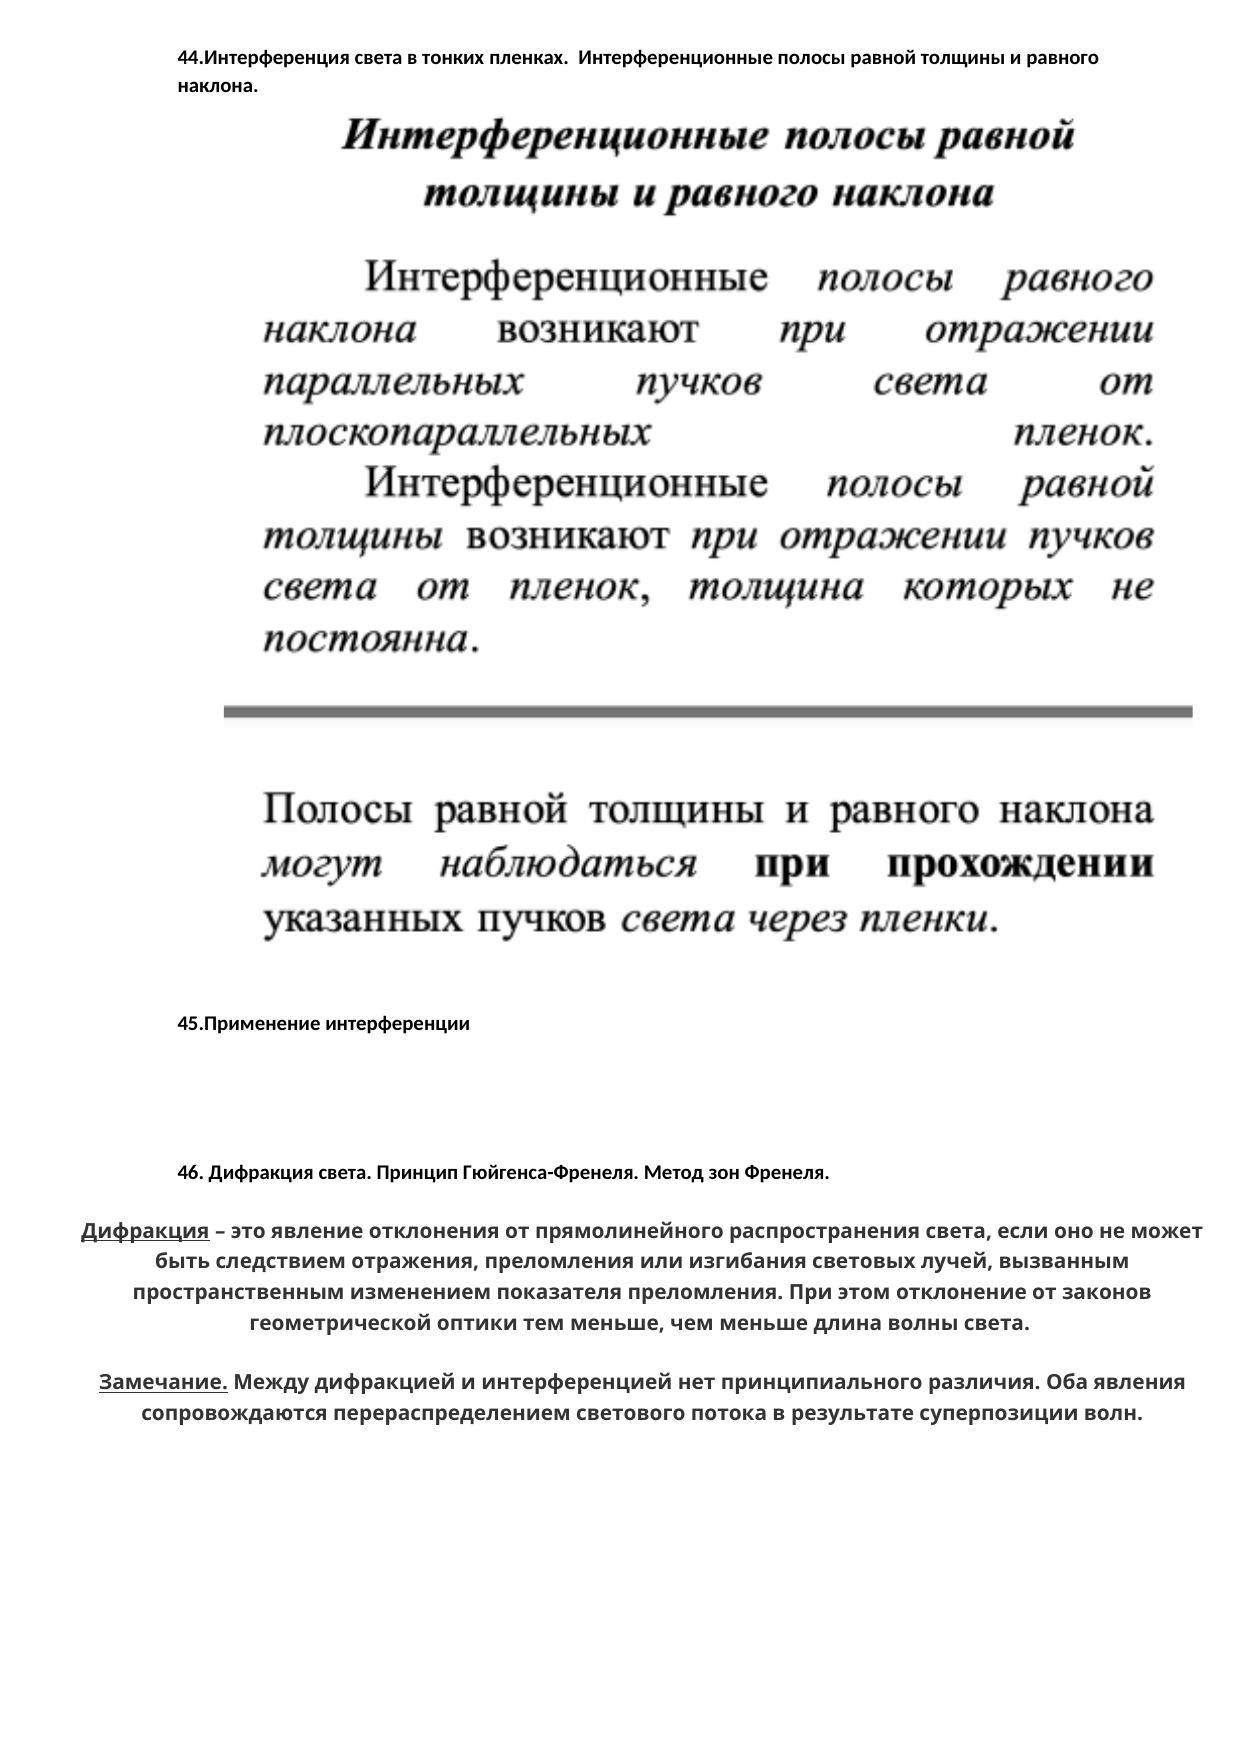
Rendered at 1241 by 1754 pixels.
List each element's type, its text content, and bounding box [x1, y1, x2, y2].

subtitle 45.Применение интерференции [177, 1010, 1152, 1035]
picture [223, 111, 1193, 960]
subtitle 46. Дифракция света. Принцип Гюйгенса-Френеля. Метод зон Френеля. [177, 1159, 1152, 1184]
text Замечание. Между дифракцией и интерференцией нет принципиального различия. Оба явления сопровождаются перераспределением светового потока в результате суперпозиции волн. [74, 1367, 1211, 1426]
subtitle 44.Интерференция света в тонких пленках. Интерференционные полосы равной толщины и равного наклона. [177, 44, 1152, 97]
text Дифракция – это явление отклонения от прямолинейного распространения света, если оно не может быть следствием отражения, преломления или изгибания световых лучей, вызванным пространственным изменением показателя преломления. При этом отклонение от законов геометрической оптики тем меньше, чем меньше длина волны света. [74, 1216, 1211, 1336]
